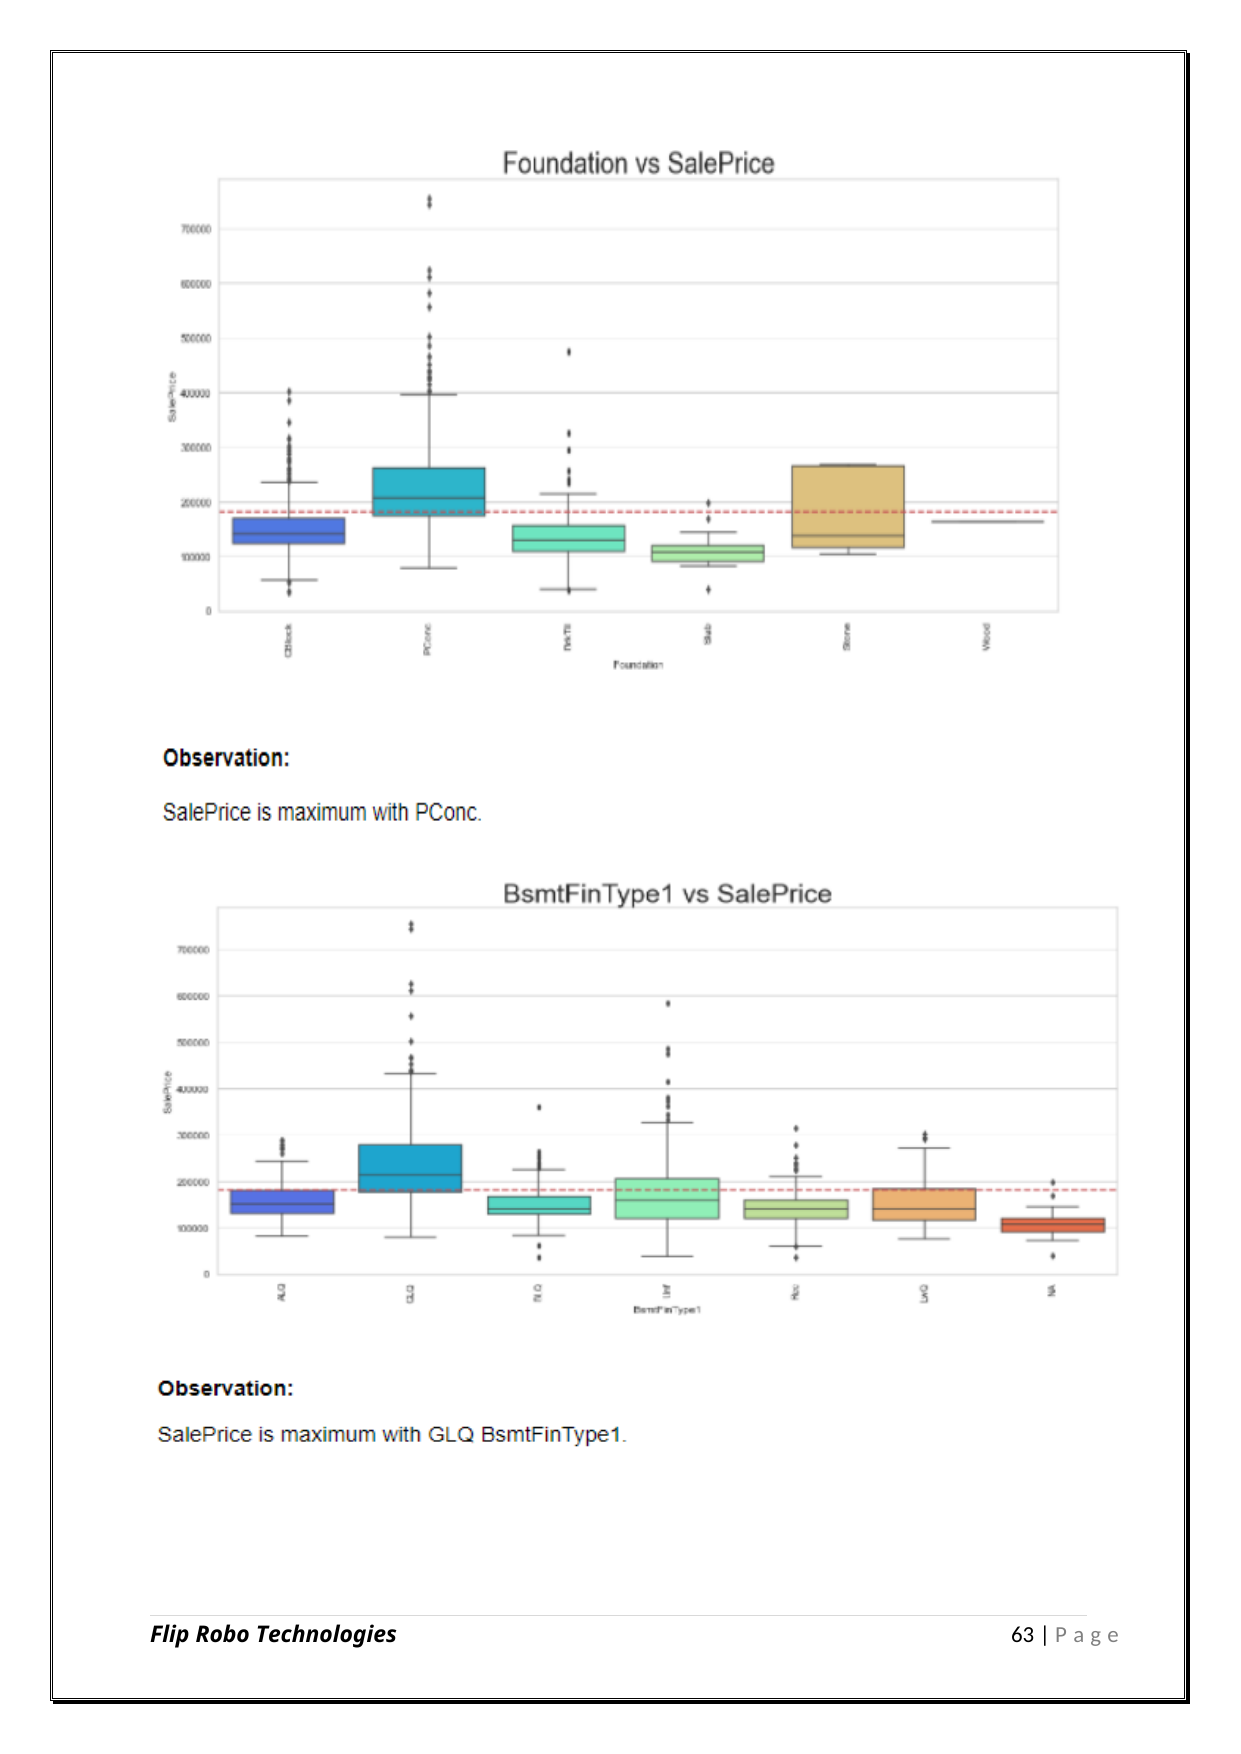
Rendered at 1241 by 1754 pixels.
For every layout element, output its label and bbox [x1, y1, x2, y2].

picture [150, 150, 1089, 842]
picture [150, 871, 1163, 1491]
